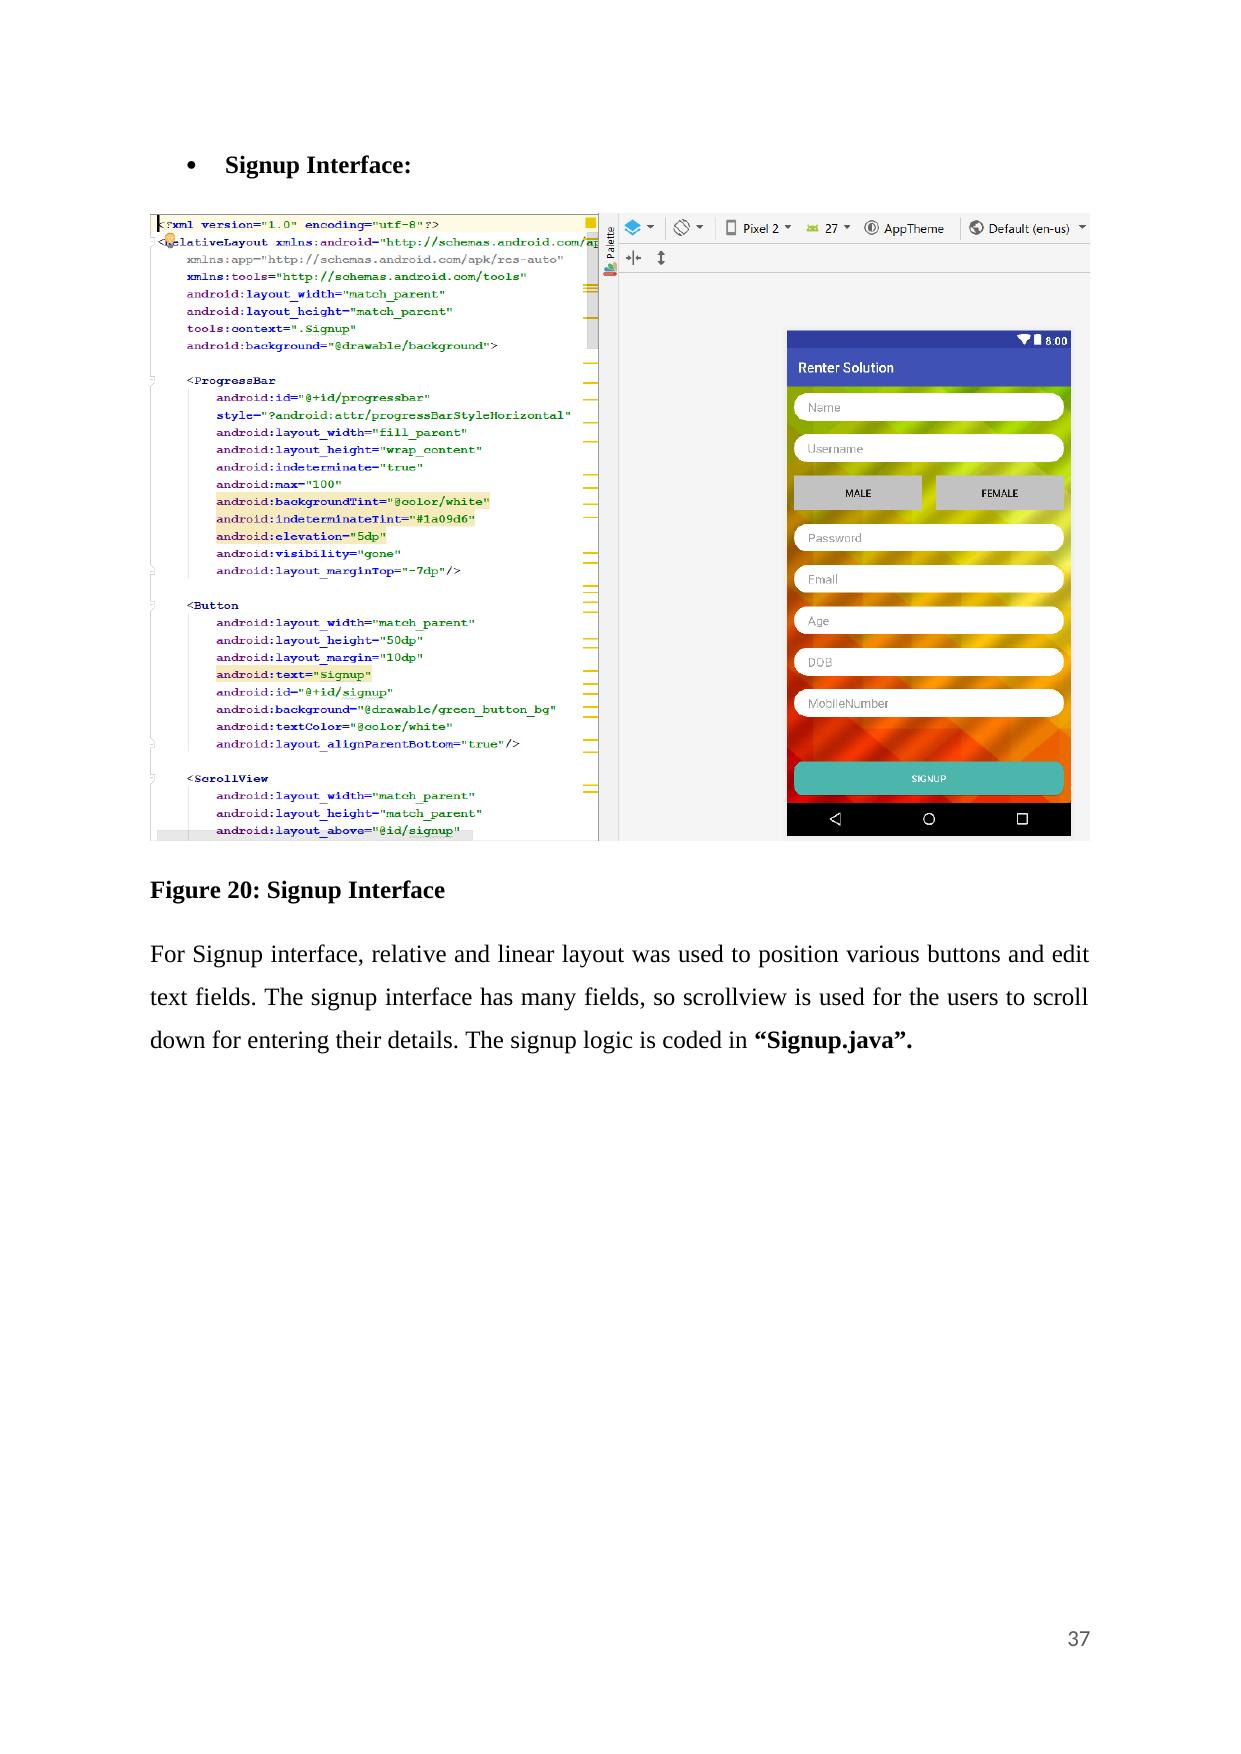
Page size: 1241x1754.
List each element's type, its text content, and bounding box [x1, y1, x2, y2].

text Figure 20: Signup Interface [150, 875, 1090, 904]
picture [150, 213, 1091, 841]
list Signup Interface: [187, 150, 1090, 179]
text For Signup interface, relative and linear layout was used to position various buttons and edit text fields. The signup interface has many fields, so scrollview is used for the users to scroll down for entering their details. The signup logic is coded in “Signup.java”. [150, 939, 1090, 1054]
